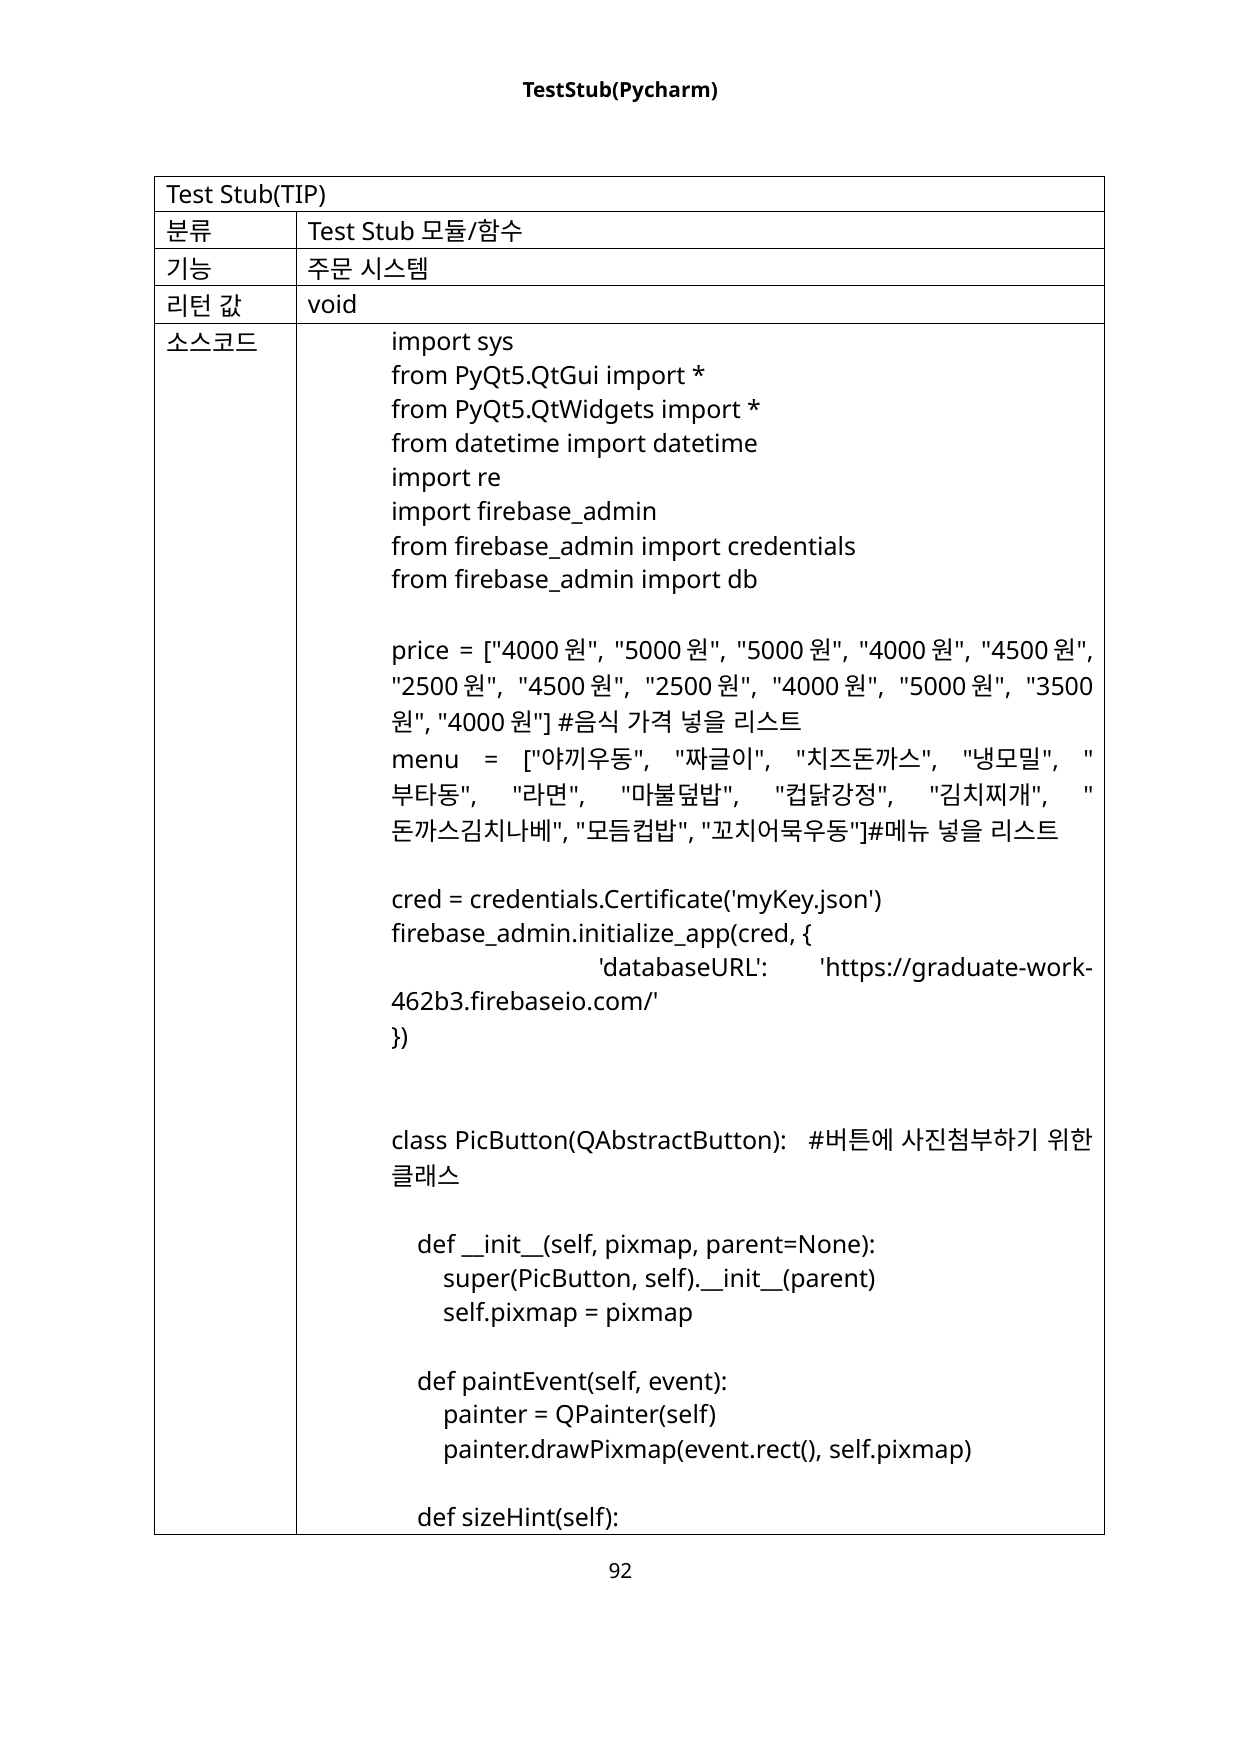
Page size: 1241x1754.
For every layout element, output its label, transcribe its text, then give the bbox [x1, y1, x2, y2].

table_cell Test Stub 모듈/함수 [297, 212, 1104, 248]
table_cell 소스코드 [155, 324, 296, 1533]
table_cell 분류 [155, 212, 296, 248]
table_header Test Stub(TIP) [155, 177, 1104, 211]
table_cell 기능 [155, 249, 296, 285]
text TestStub(Pycharm) [75, 75, 1165, 103]
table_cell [297, 324, 1104, 1533]
table_cell void [297, 286, 1104, 323]
table_cell 주문 시스템 [297, 249, 1104, 285]
table_cell 리턴 값 [155, 286, 296, 323]
